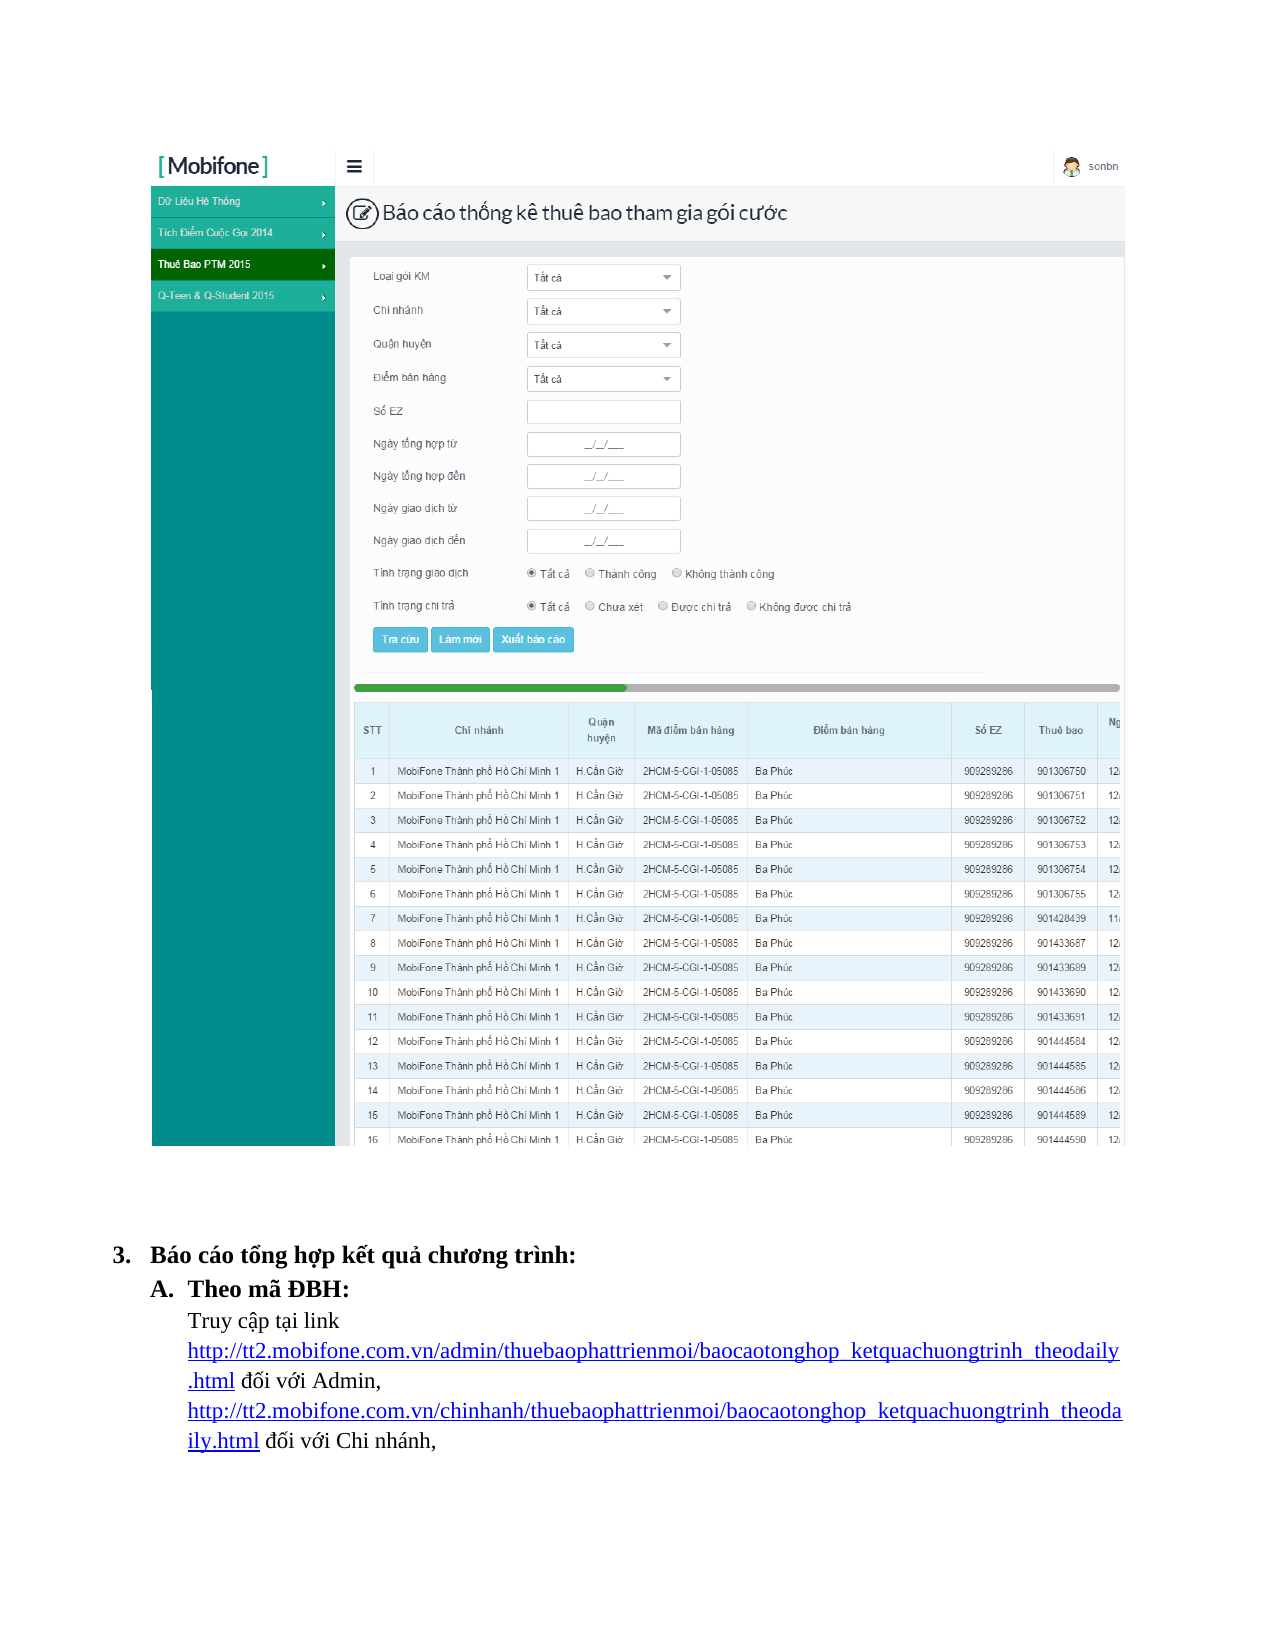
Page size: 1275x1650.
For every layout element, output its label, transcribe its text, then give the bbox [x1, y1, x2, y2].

picture [150, 150, 1125, 1146]
list Theo mã ĐBH: [150, 1274, 1125, 1302]
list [187, 1307, 1125, 1454]
list Báo cáo tổng hợp kết quả chương trình: [112, 1241, 1125, 1269]
